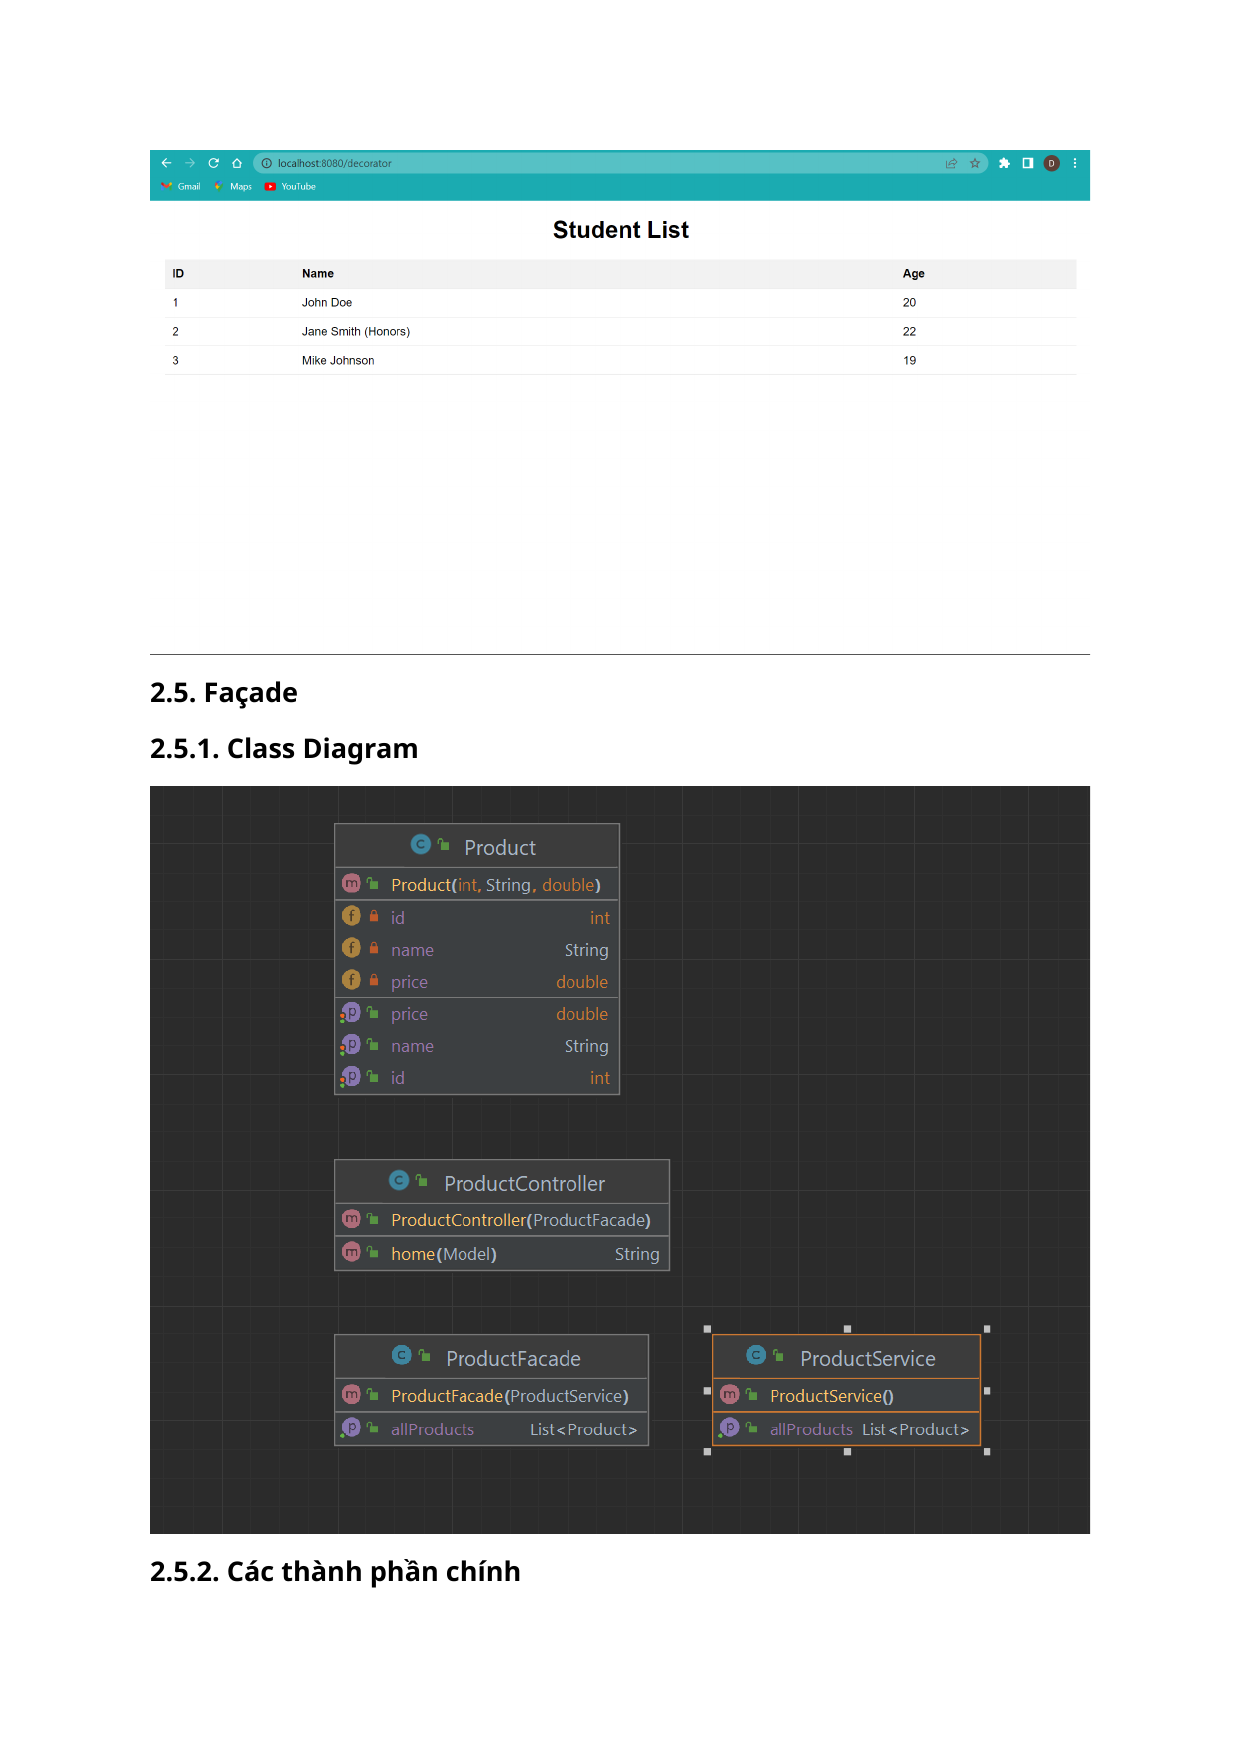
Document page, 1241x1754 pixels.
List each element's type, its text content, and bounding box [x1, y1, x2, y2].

text 2.5.2. Các thành phần chính [150, 1552, 1090, 1589]
text 2.5.1. Class Diagram [150, 730, 1090, 767]
picture [150, 150, 1091, 655]
text 2.5. Façade [150, 673, 1090, 710]
picture [150, 786, 1091, 1534]
